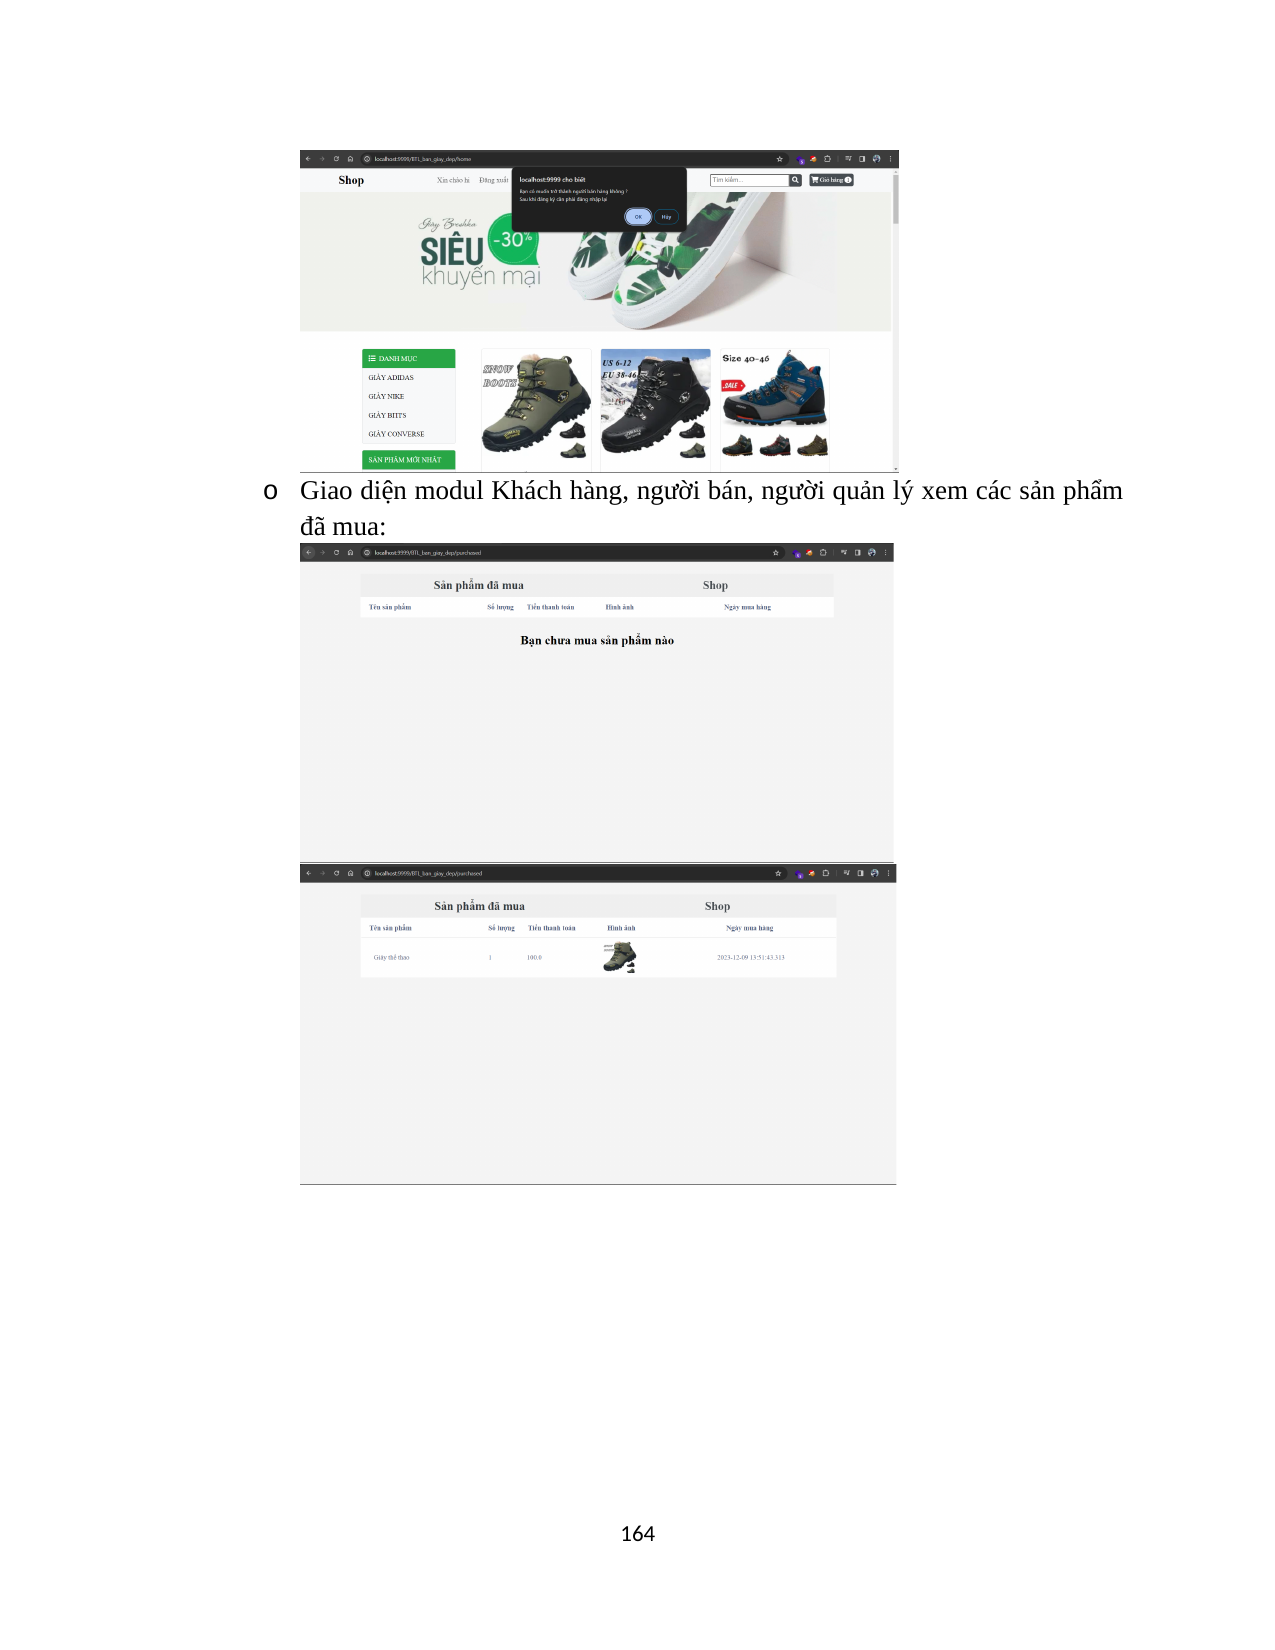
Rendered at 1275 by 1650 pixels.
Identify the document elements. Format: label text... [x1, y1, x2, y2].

picture [300, 150, 899, 473]
picture [300, 864, 897, 1185]
picture [300, 543, 894, 863]
list Giao diện modul Khách hàng, người bán, người quản lý xem các sản phẩm đã mua: [262, 474, 1125, 541]
